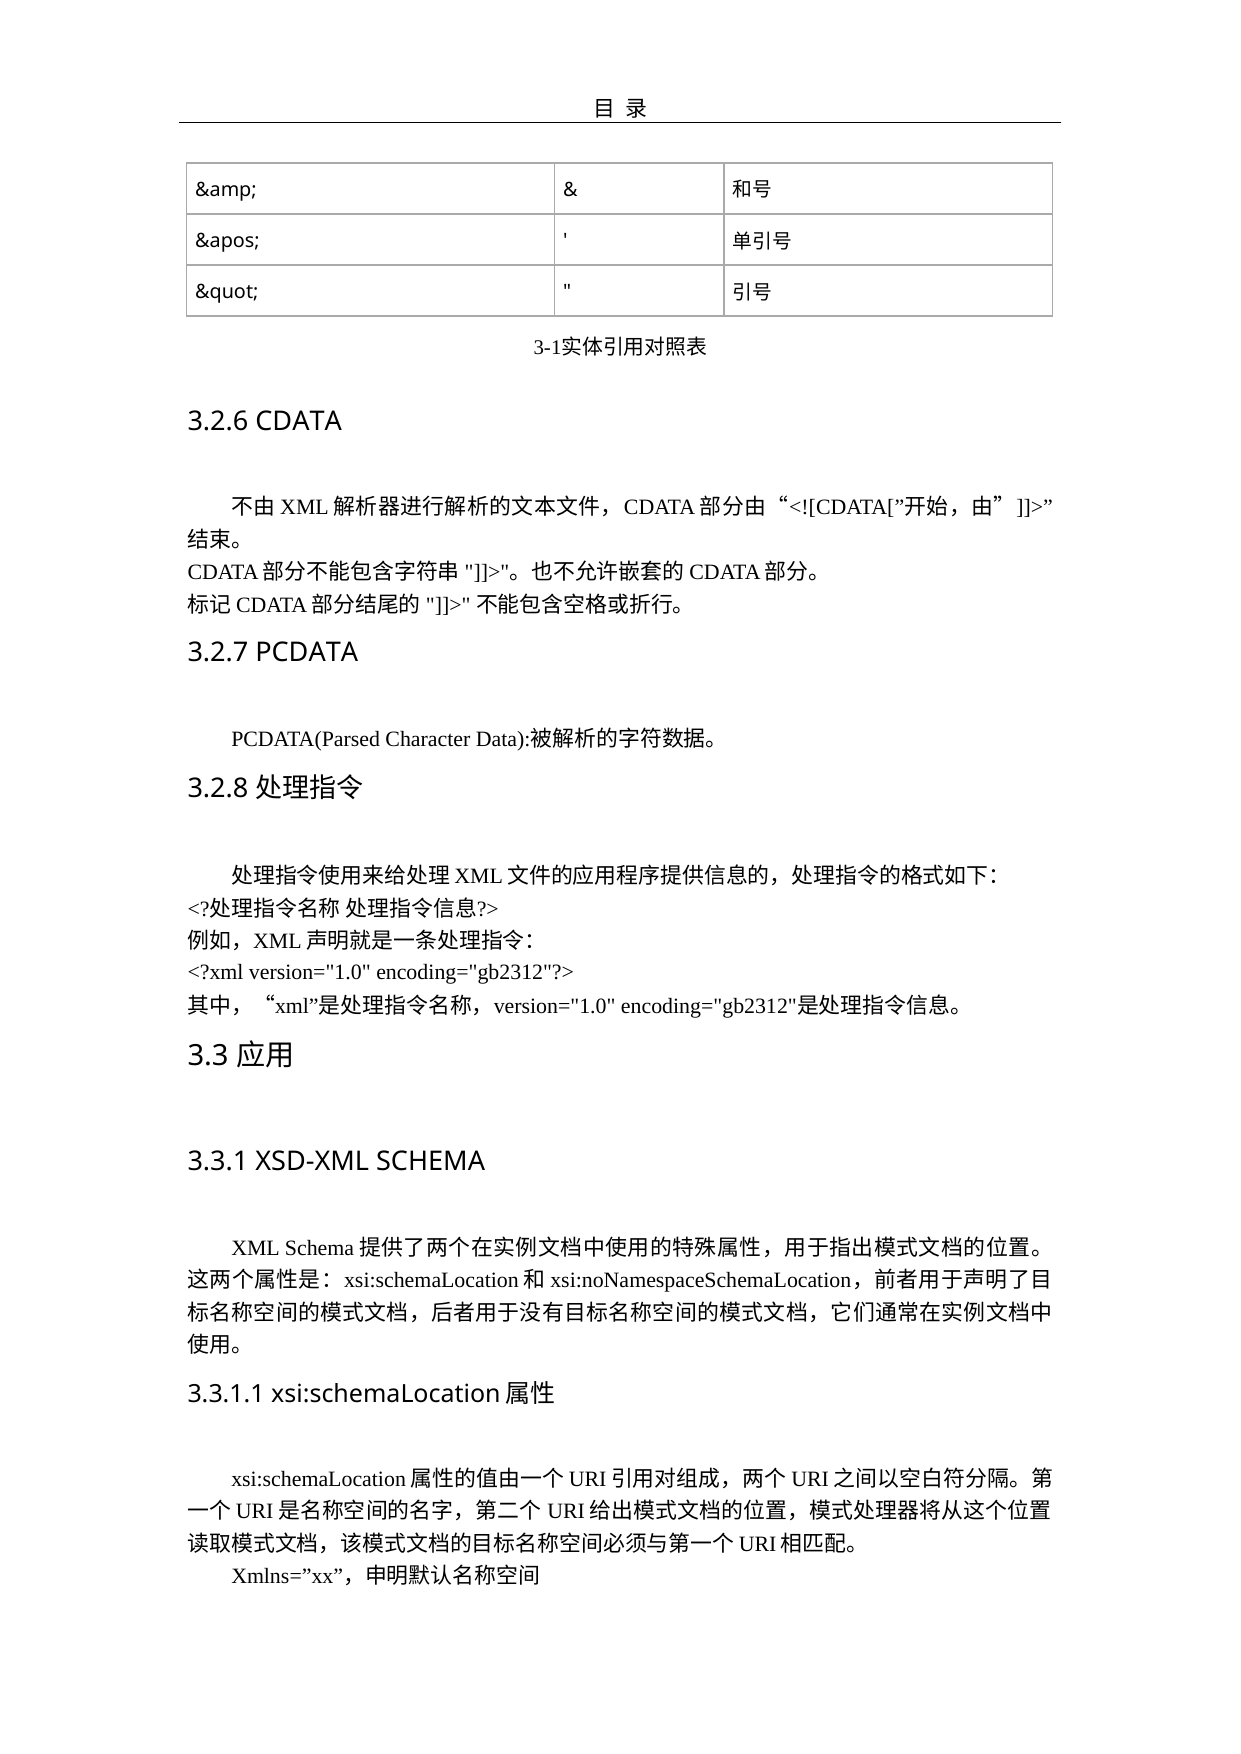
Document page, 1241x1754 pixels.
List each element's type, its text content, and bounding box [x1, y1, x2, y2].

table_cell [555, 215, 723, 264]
subtitle 处理指令 [187, 753, 1053, 818]
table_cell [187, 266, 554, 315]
text Xmlns=”xx”，申明默认名称空间 [187, 1558, 1053, 1591]
subtitle xsi:schemaLocation属性 [187, 1359, 1053, 1424]
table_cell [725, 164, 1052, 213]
subtitle 应用 [187, 1020, 1053, 1085]
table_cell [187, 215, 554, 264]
text XML Schema提供了两个在实例文档中使用的特殊属性，用于指出模式文档的位置。这两个属性是：xsi:schemaLocation和xsi:noNamespaceSchemaLocation，前者用于声明了目标名称空间的模式文档，后者用于没有目标名称空间的模式文档，它们通常在实例文档中使用。 [187, 1229, 1053, 1359]
text PCDATA(Parsed Character Data):被解析的字符数据。 [187, 721, 1053, 753]
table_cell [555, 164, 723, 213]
text <?处理指令名称 处理指令信息?> [187, 890, 1053, 923]
text 标记 CDATA 部分结尾的 "]]>" 不能包含空格或折行。 [187, 586, 1053, 619]
text <?xml version="1.0" encoding="gb2312"?> [187, 955, 1053, 988]
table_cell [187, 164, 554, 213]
text 例如，XML声明就是一条处理指令： [187, 923, 1053, 955]
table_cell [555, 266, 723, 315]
subtitle PCDATA [187, 619, 1053, 684]
text CDATA 部分不能包含字符串 "]]>"。也不允许嵌套的 CDATA 部分。 [187, 554, 1053, 586]
text 处理指令使用来给处理XML文件的应用程序提供信息的，处理指令的格式如下： [187, 858, 1053, 890]
subtitle CDATA [187, 387, 1053, 452]
subtitle XSD-XML SCHEMA [187, 1127, 1053, 1192]
text xsi:schemaLocation属性的值由一个URI引用对组成，两个URI之间以空白符分隔。第一个URI是名称空间的名字，第二个URI给出模式文档的位置，模式处理器将从这个位置读取模式文档，该模式文档的目标名称空间必须与第一个URI相匹配。 [187, 1461, 1053, 1558]
text 不由XML解析器进行解析的文本文件，CDATA部分由“<![CDATA[”开始，由”]]>”结束。 [187, 489, 1053, 554]
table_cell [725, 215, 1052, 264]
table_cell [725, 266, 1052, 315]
text 其中，“xml”是处理指令名称，version="1.0" encoding="gb2312"是处理指令信息。 [187, 988, 1053, 1020]
